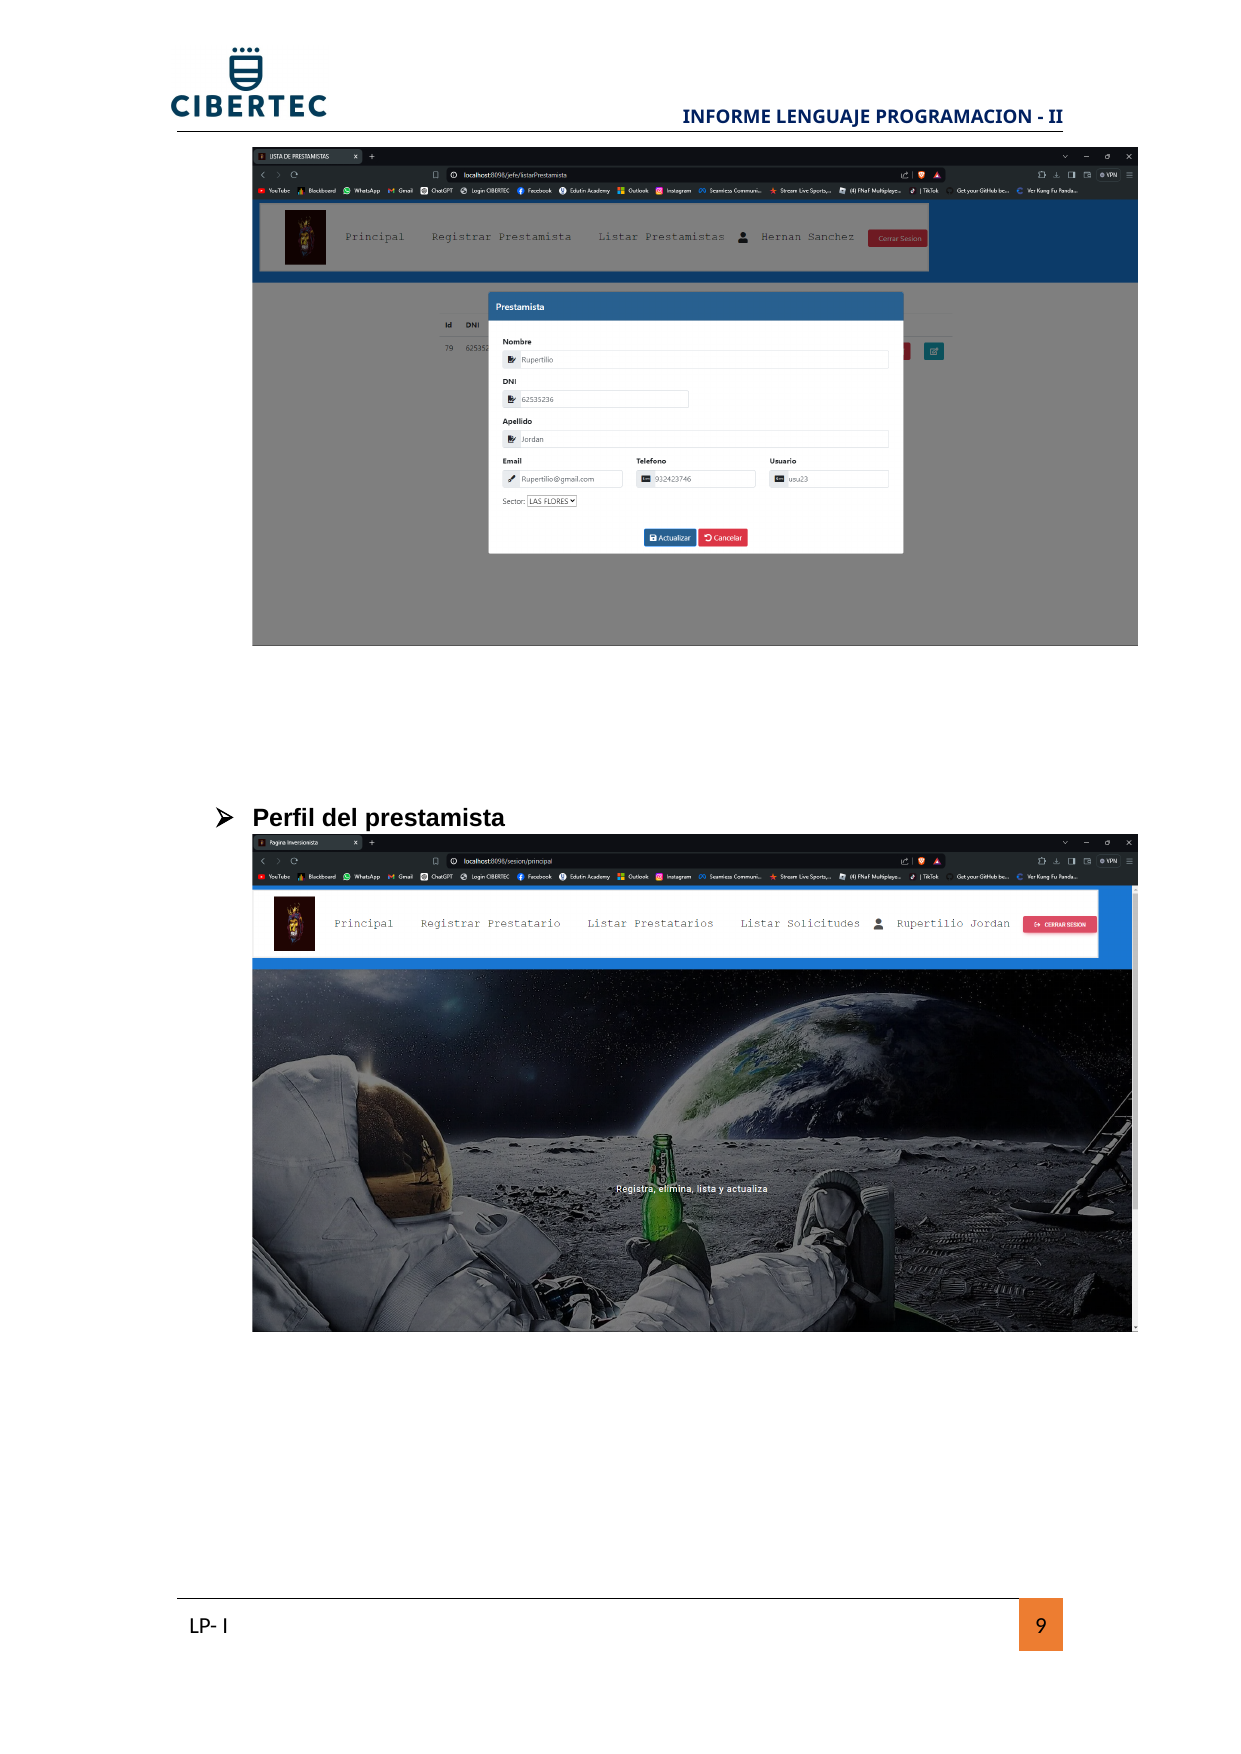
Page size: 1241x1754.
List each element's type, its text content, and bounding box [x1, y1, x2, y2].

list Perfil del prestamista [215, 803, 1063, 832]
picture [252, 147, 1138, 646]
picture [252, 834, 1138, 1332]
picture [171, 45, 329, 120]
